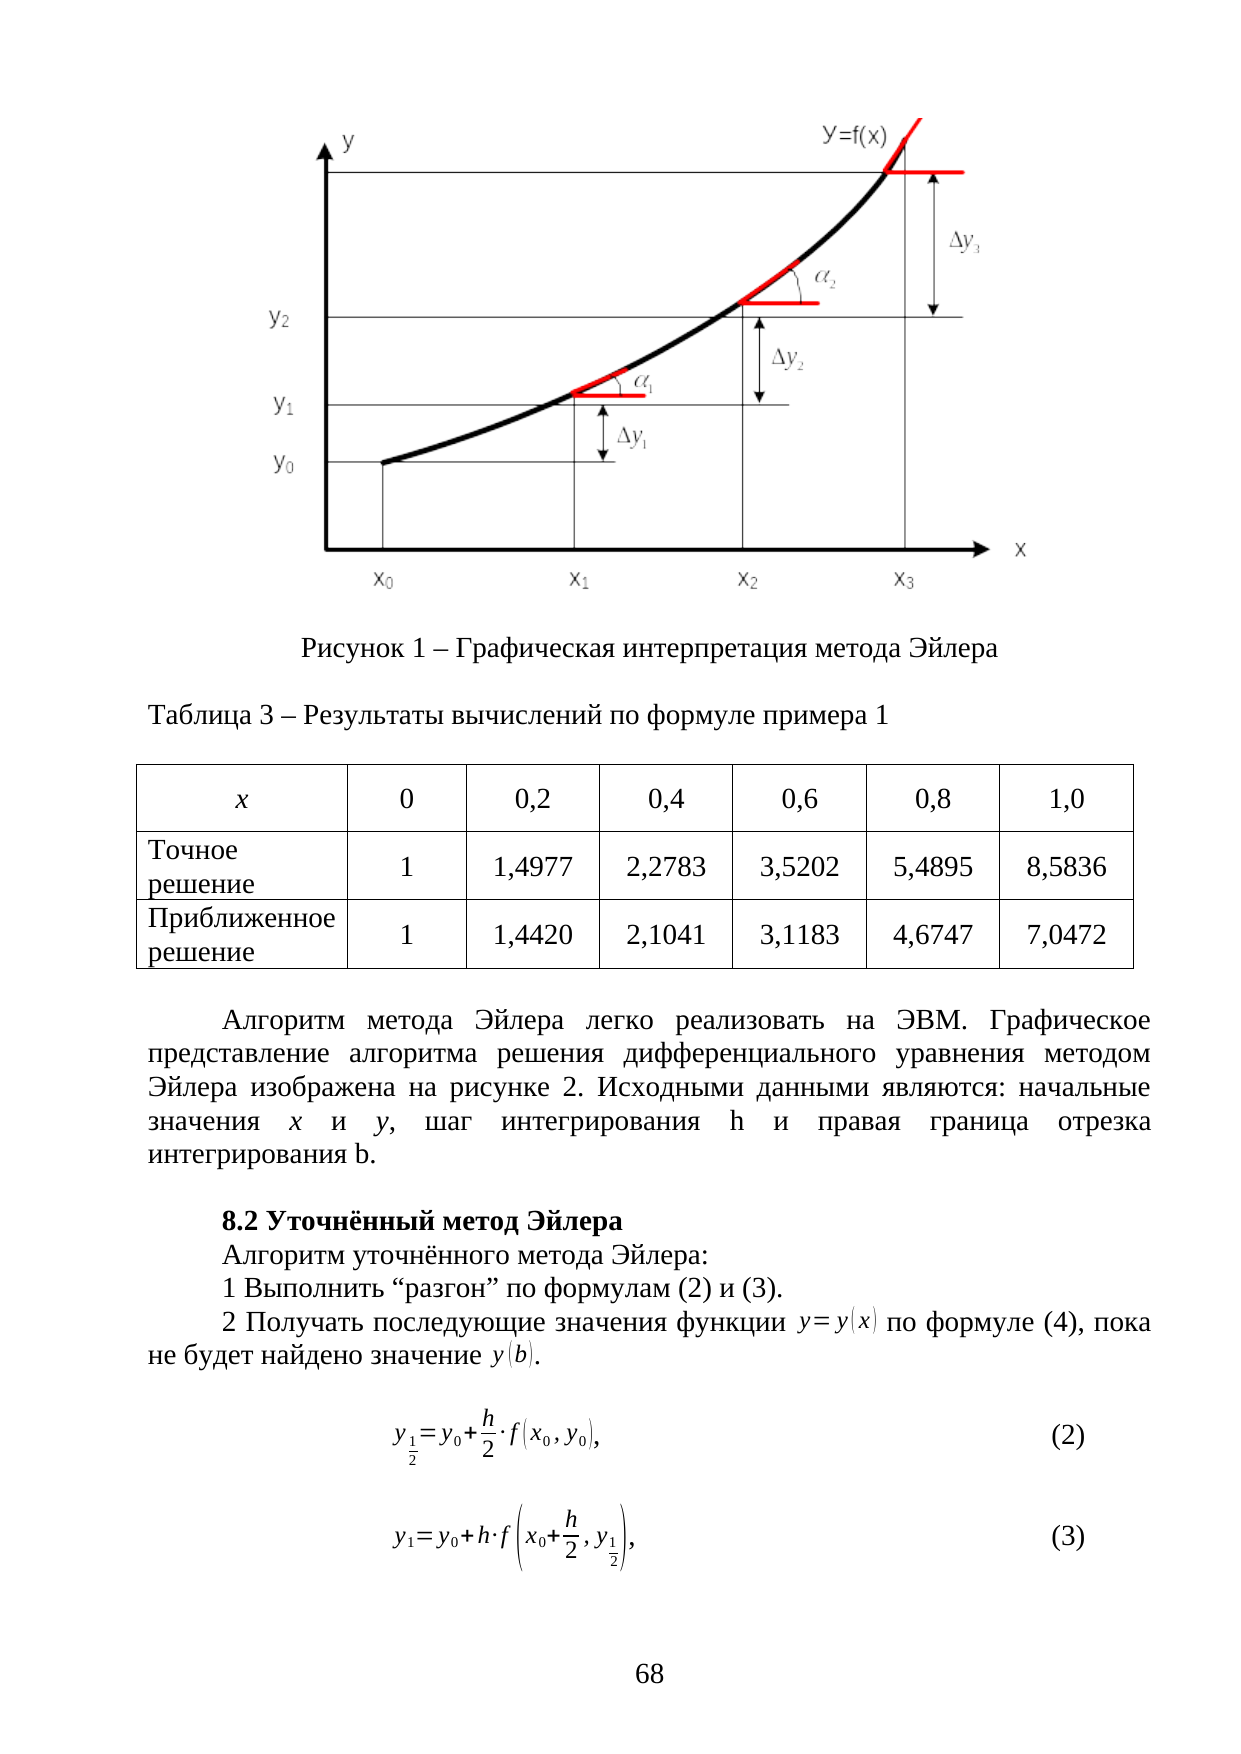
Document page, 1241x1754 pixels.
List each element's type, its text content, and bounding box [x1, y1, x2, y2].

table_header 0,6 [733, 765, 866, 831]
table_header 0,8 [867, 765, 999, 831]
text Рисунок 1 – Графическая интерпретация метода Эйлера [148, 630, 1152, 663]
text Таблица 3 – Результаты вычислений по формуле примера 1 [148, 697, 1152, 730]
table_cell 2,1041 [600, 900, 732, 967]
table_cell 1 [348, 900, 466, 967]
text , (2) [148, 1404, 1152, 1469]
table_cell Приближенное решение [137, 900, 347, 967]
table_cell 3,5202 [733, 832, 866, 899]
table_header 0 [348, 765, 466, 831]
table_cell 3,1183 [733, 900, 866, 967]
table_header 1,0 [1000, 765, 1133, 831]
table_cell 1 [348, 832, 466, 899]
text 1 Выполнить “разгон” по формулам (2) и (3). [148, 1270, 1152, 1304]
text Алгоритм метода Эйлера легко реализовать на ЭВМ. Графическое представление алгоритма решения дифференциального уравнения методом Эйлера изображена на рисунке 2. Исходными данными являются: начальные значения х и у, шаг интегрирования h и правая граница отрезка интегрирования b. [148, 1002, 1152, 1170]
table_cell 5,4895 [867, 832, 999, 899]
text , (3) [148, 1502, 1152, 1573]
table_cell Точное решение [137, 832, 347, 899]
table_header х [137, 765, 347, 831]
table_header 0,2 [467, 765, 599, 831]
table_cell 8,5836 [1000, 832, 1133, 899]
text 2 Получать последующие значения функции по формуле (4), пока не будет найдено значение . [148, 1304, 1152, 1371]
table_cell 7,0472 [1000, 900, 1133, 967]
table_cell 1,4420 [467, 900, 599, 967]
table_cell 2,2783 [600, 832, 732, 899]
table_cell 4,6747 [867, 900, 999, 967]
text Алгоритм уточнённого метода Эйлера: [148, 1237, 1152, 1270]
list Уточнённый метод Эйлера [148, 1203, 1152, 1237]
table_header 0,4 [600, 765, 732, 831]
table_cell 1,4977 [467, 832, 599, 899]
